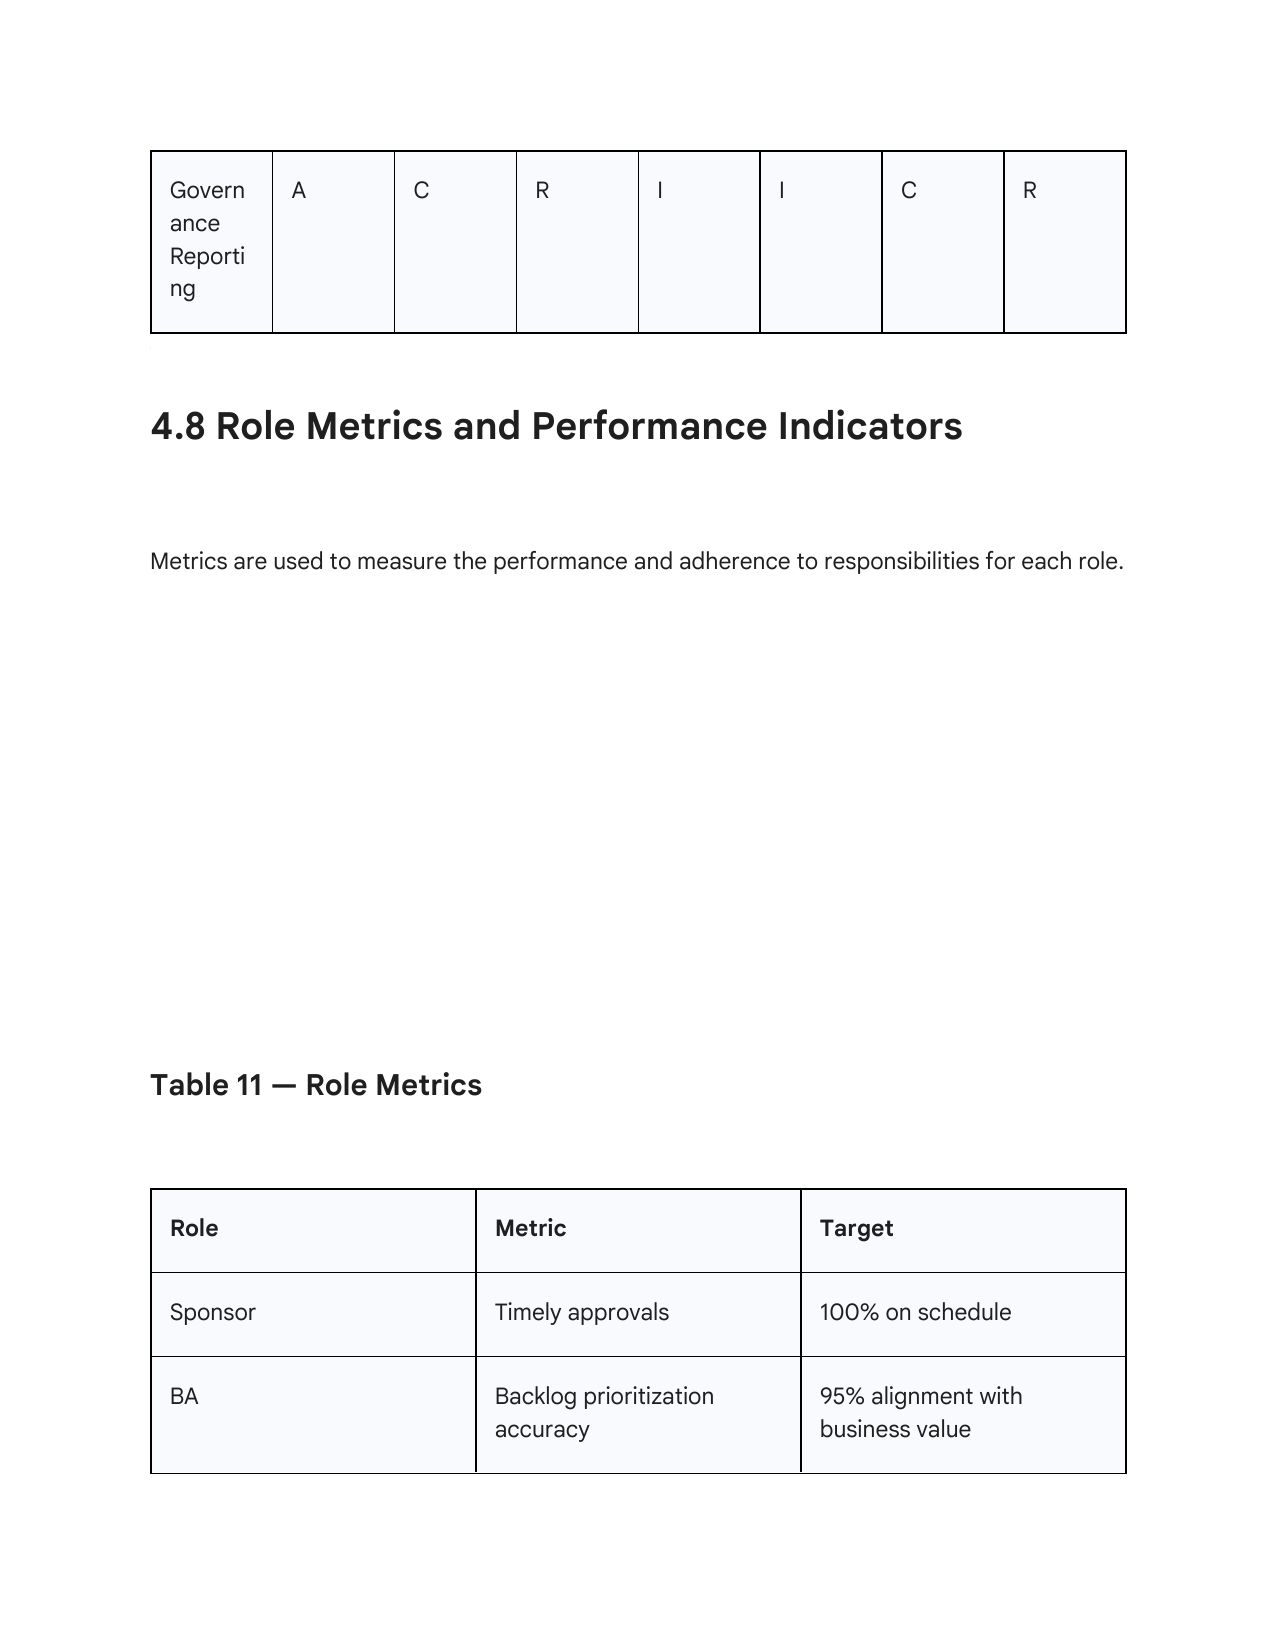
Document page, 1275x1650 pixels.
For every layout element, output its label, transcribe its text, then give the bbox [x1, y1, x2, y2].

text Metrics are used to measure the performance and adherence to responsibilities for each role. [150, 548, 1125, 576]
table_cell C [395, 152, 516, 332]
table_cell R [517, 152, 638, 332]
table_cell A [273, 152, 394, 332]
subtitle 4.8 Role Metrics and Performance Indicators [150, 403, 1125, 450]
table_cell Backlog prioritization accuracy [477, 1357, 800, 1472]
table_cell BA [152, 1357, 475, 1472]
table_cell Governance Reporting [152, 152, 272, 332]
table_cell C [883, 152, 1003, 332]
table_header Role [152, 1190, 475, 1272]
table_header Metric [477, 1190, 800, 1272]
subtitle Table 11 — Role Metrics [150, 1067, 1125, 1103]
table_cell 95% alignment with business value [802, 1357, 1125, 1472]
table_cell Timely approvals [477, 1273, 800, 1356]
table_cell 100% on schedule [802, 1273, 1125, 1356]
table_cell R [1005, 152, 1125, 332]
table_cell Sponsor [152, 1273, 475, 1356]
table_cell I [639, 152, 759, 332]
table_cell I [761, 152, 881, 332]
table_header Target [802, 1190, 1125, 1272]
